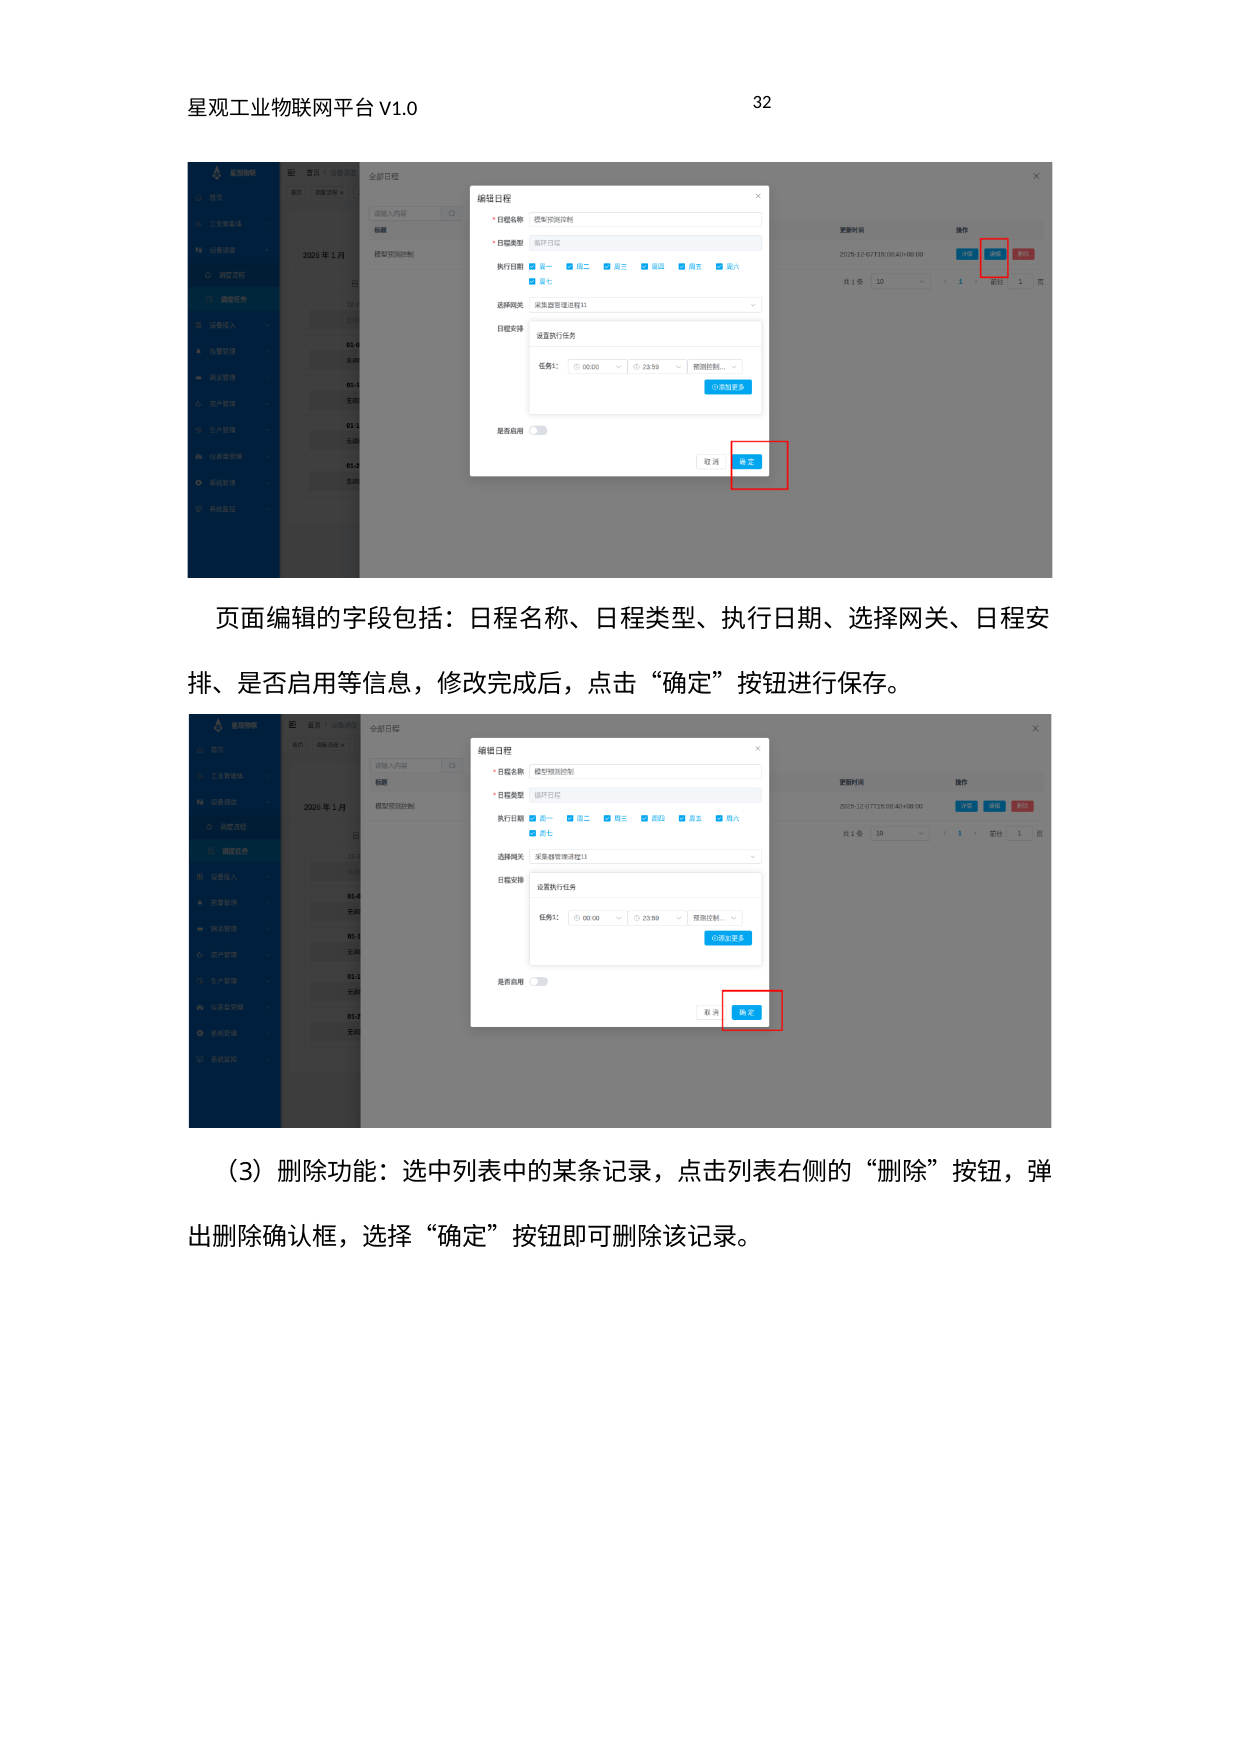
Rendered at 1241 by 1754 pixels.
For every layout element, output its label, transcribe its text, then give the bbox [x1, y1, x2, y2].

text （3）删除功能：选中列表中的某条记录，点击列表右侧的“删除”按钮，弹出删除确认框，选择“确定”按钮即可删除该记录。 [187, 1137, 1053, 1267]
text 页面编辑的字段包括：日程名称、日程类型、执行日期、选择网关、日程安排、是否启用等信息，修改完成后，点击“确定”按钮进行保存。 [187, 584, 1053, 714]
picture [188, 714, 1052, 1128]
picture [187, 162, 1053, 578]
